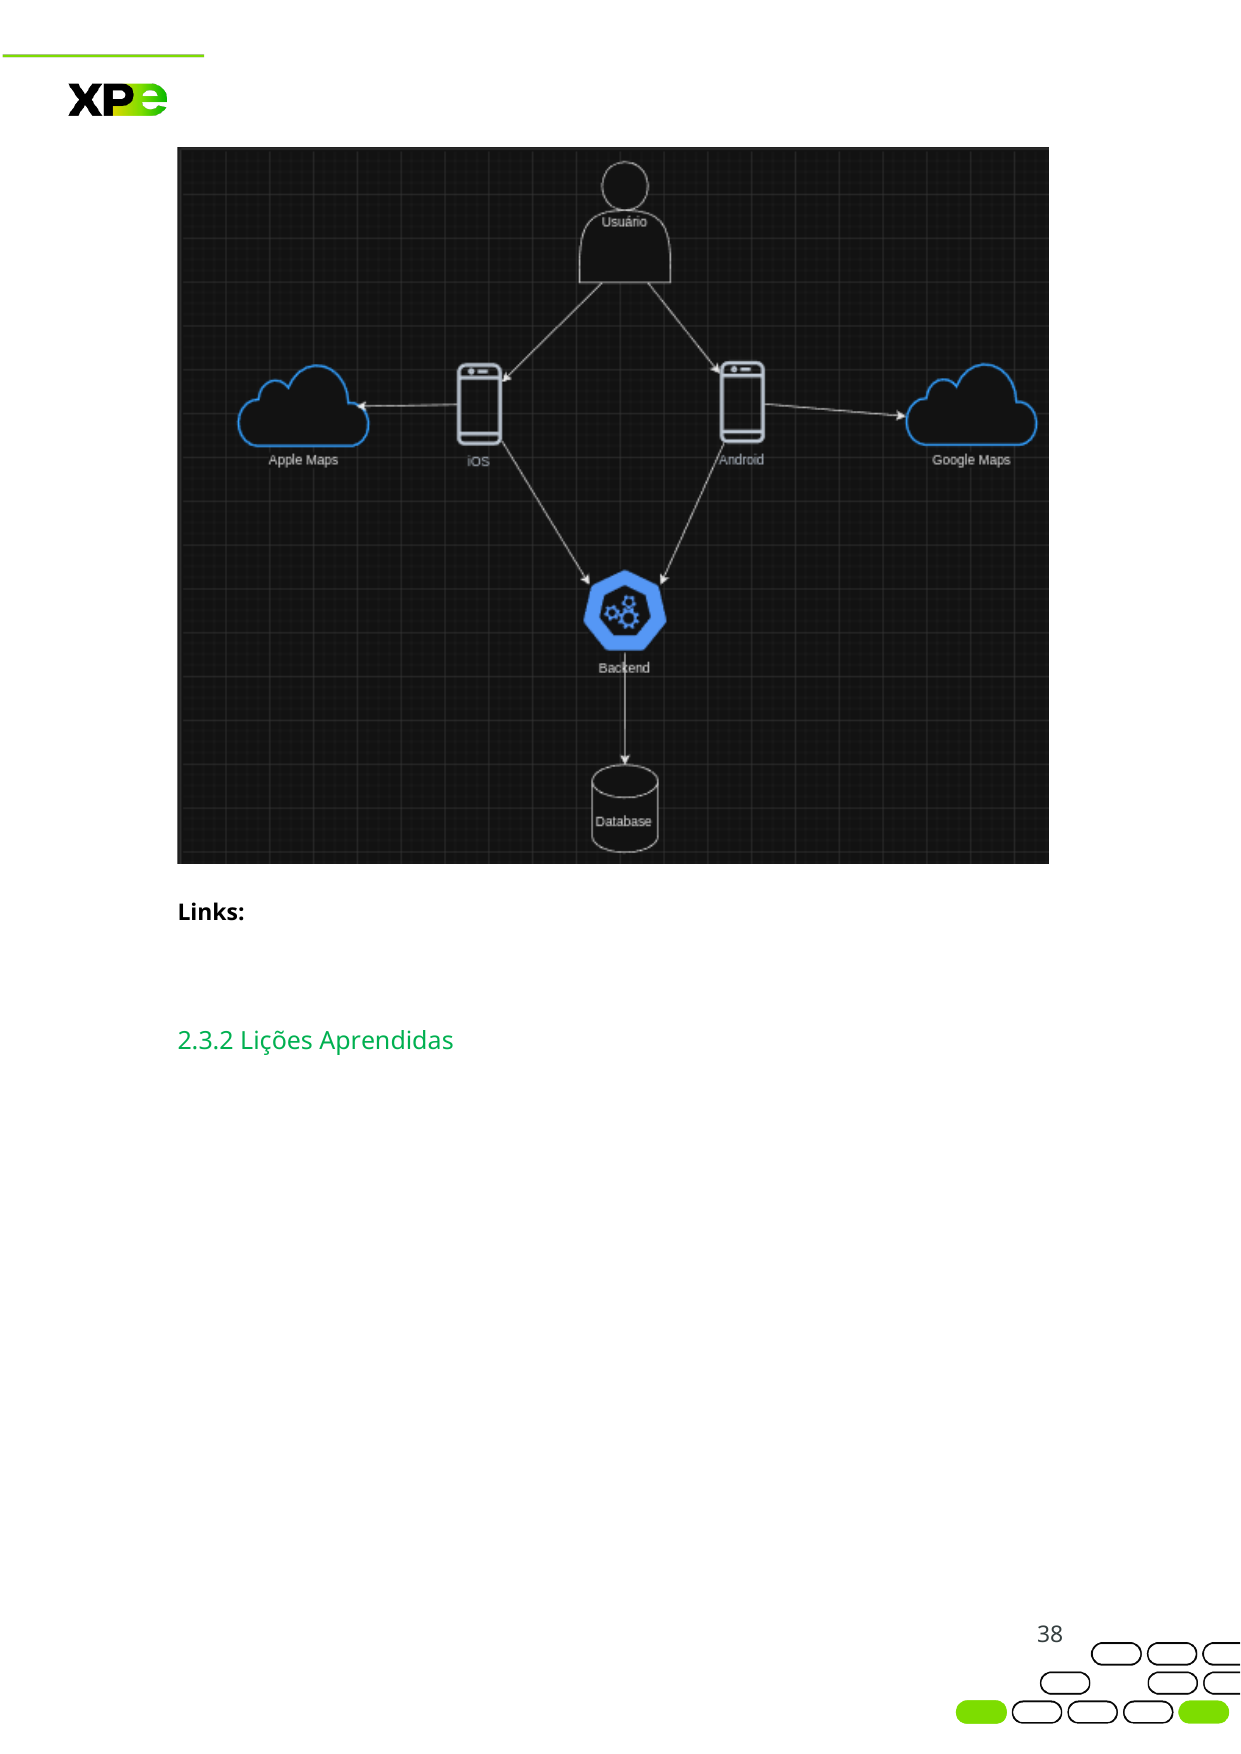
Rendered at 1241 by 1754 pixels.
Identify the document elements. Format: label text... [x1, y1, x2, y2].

text Links: [177, 896, 1063, 927]
subtitle 2.3.2 Lições Aprendidas [177, 1023, 1063, 1057]
picture [955, 1642, 1241, 1724]
picture [2, 51, 1049, 864]
